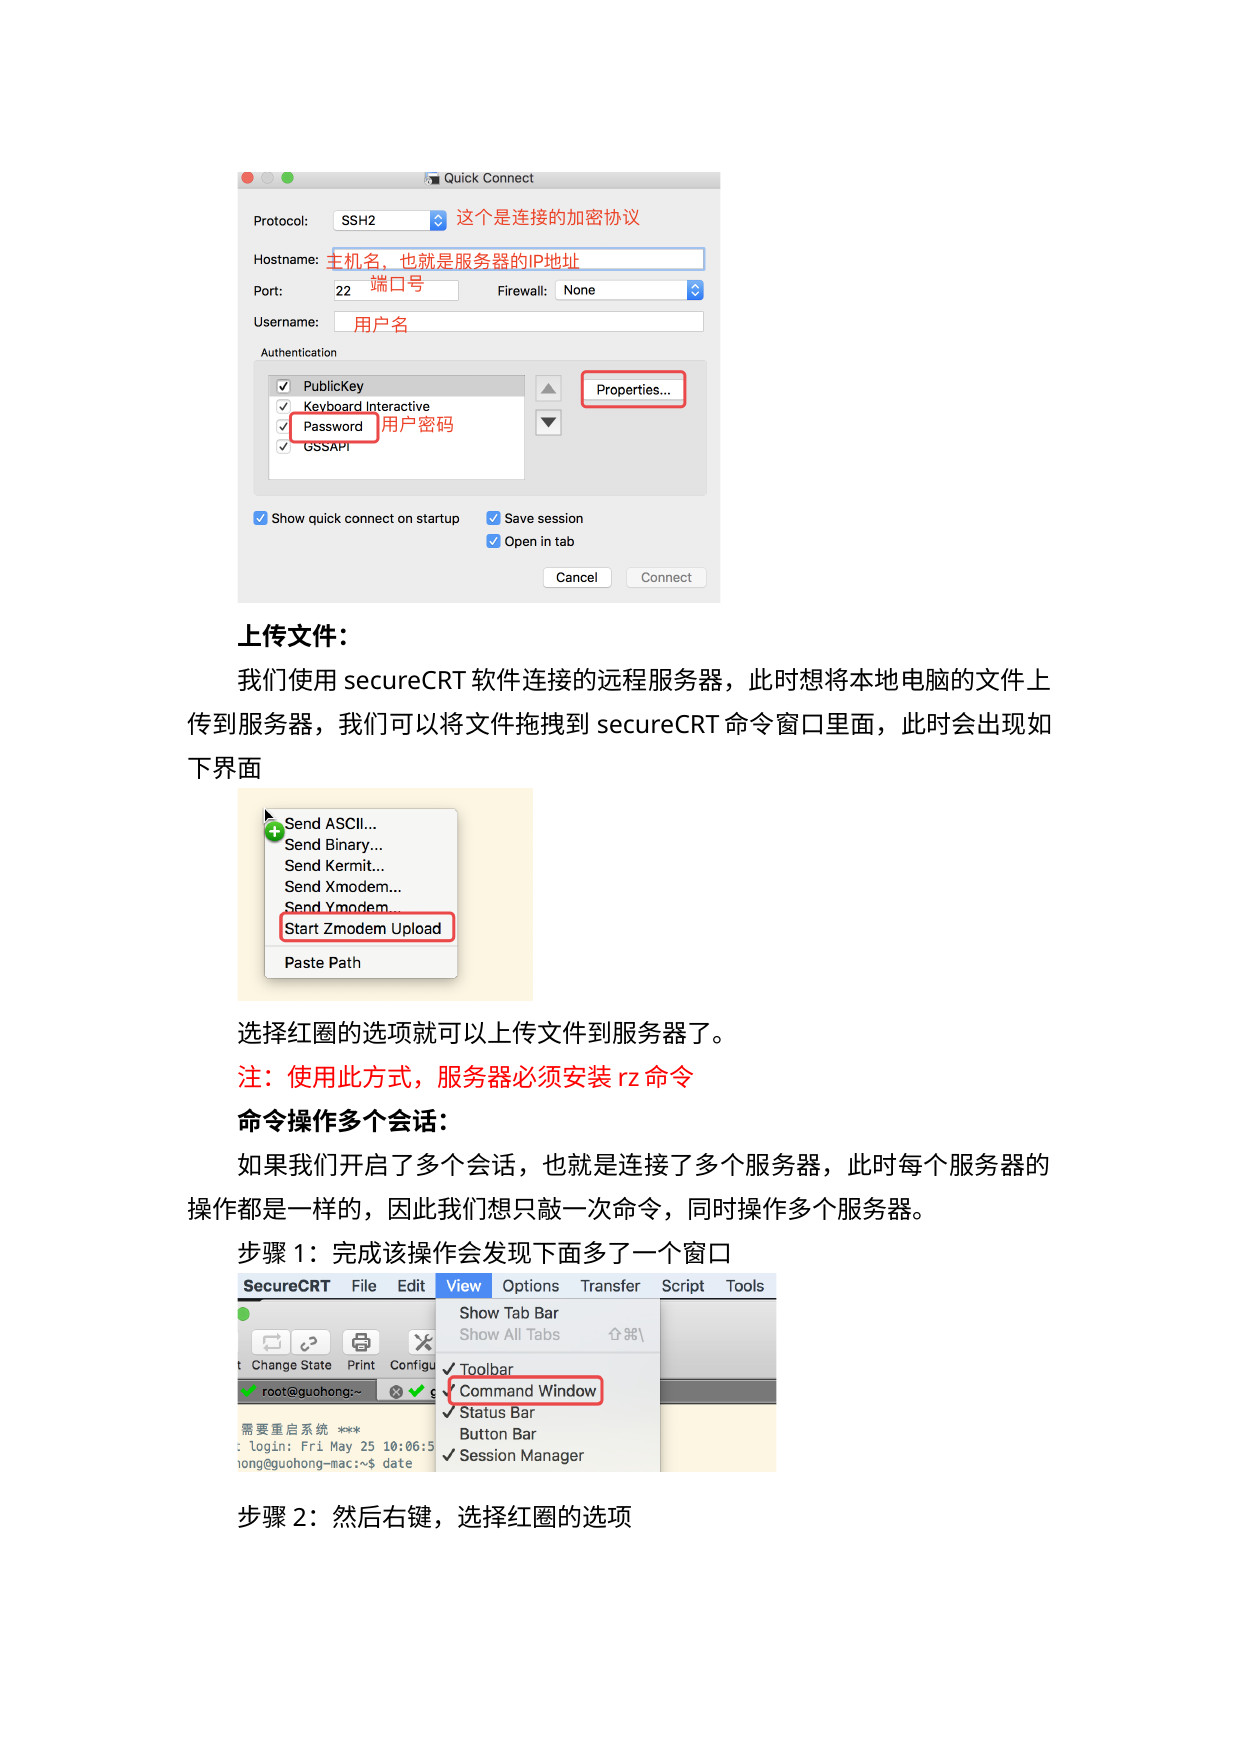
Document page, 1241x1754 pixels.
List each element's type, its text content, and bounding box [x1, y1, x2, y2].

list 上传文件： [187, 613, 1053, 657]
list 步骤1：完成该操作会发现下面多了一个窗口 [187, 1229, 1053, 1273]
list 步骤2：然后右键，选择红圈的选项 [187, 1494, 1053, 1538]
picture [237, 788, 533, 1001]
list 如果我们开启了多个会话，也就是连接了多个服务器，此时每个服务器的操作都是一样的，因此我们想只敲一次命令，同时操作多个服务器。 [187, 1141, 1053, 1229]
list 注：使用此方式，服务器必须安装rz命令 [187, 1053, 1053, 1097]
list 我们使用secureCRT软件连接的远程服务器，此时想将本地电脑的文件上传到服务器，我们可以将文件拖拽到secureCRT命令窗口里面，此时会出现如下界面 [187, 657, 1053, 789]
list 命令操作多个会话： [187, 1097, 1053, 1141]
picture [237, 172, 721, 603]
list 选择红圈的选项就可以上传文件到服务器了。 [187, 1009, 1053, 1053]
picture [237, 1273, 777, 1472]
